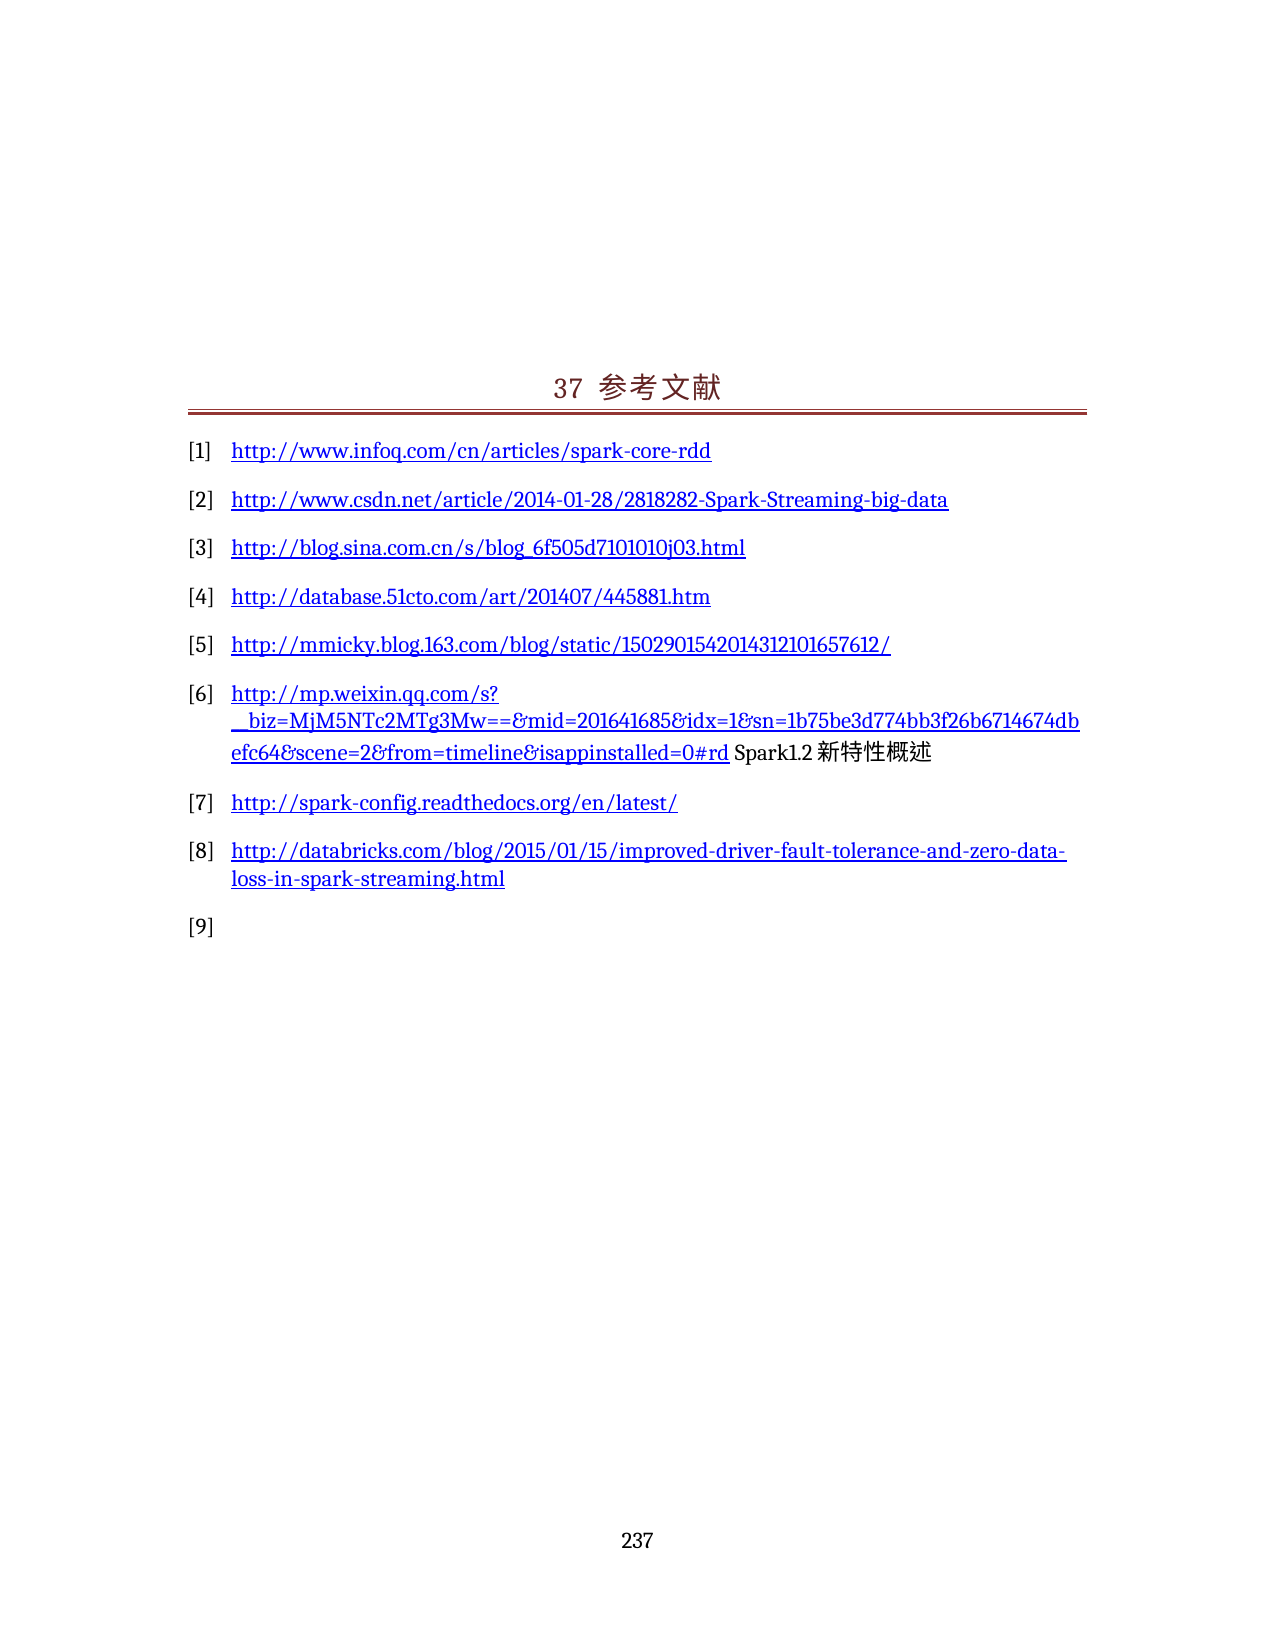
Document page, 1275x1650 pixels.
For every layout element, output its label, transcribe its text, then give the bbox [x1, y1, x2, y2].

list http://mp.weixin.qq.com/s?__biz=MjM5NTc2MTg3Mw==&mid=201641685&idx=1&sn=1b75be3d774bb3f26b6714674dbefc64&scene=2&from=timeline&isappinstalled=0#rd Spark1.2新特性概述 [187, 680, 1087, 767]
list http://www.infoq.com/cn/articles/spark-core-rdd [187, 438, 1087, 464]
subtitle 参考文献 [187, 364, 1087, 415]
list http://spark-config.readthedocs.org/en/latest/ [187, 789, 1087, 816]
list http://databricks.com/blog/2015/01/15/improved-driver-fault-tolerance-and-zero-data-loss-in-spark-streaming.html [187, 838, 1087, 892]
list http://database.51cto.com/art/201407/445881.htm [187, 583, 1087, 610]
list http://mmicky.blog.163.com/blog/static/1502901542014312101657612/ [187, 632, 1087, 658]
list http://www.csdn.net/article/2014-01-28/2818282-Spark-Streaming-big-data [187, 487, 1087, 513]
list http://blog.sina.com.cn/s/blog_6f505d7101010j03.html [187, 535, 1087, 561]
